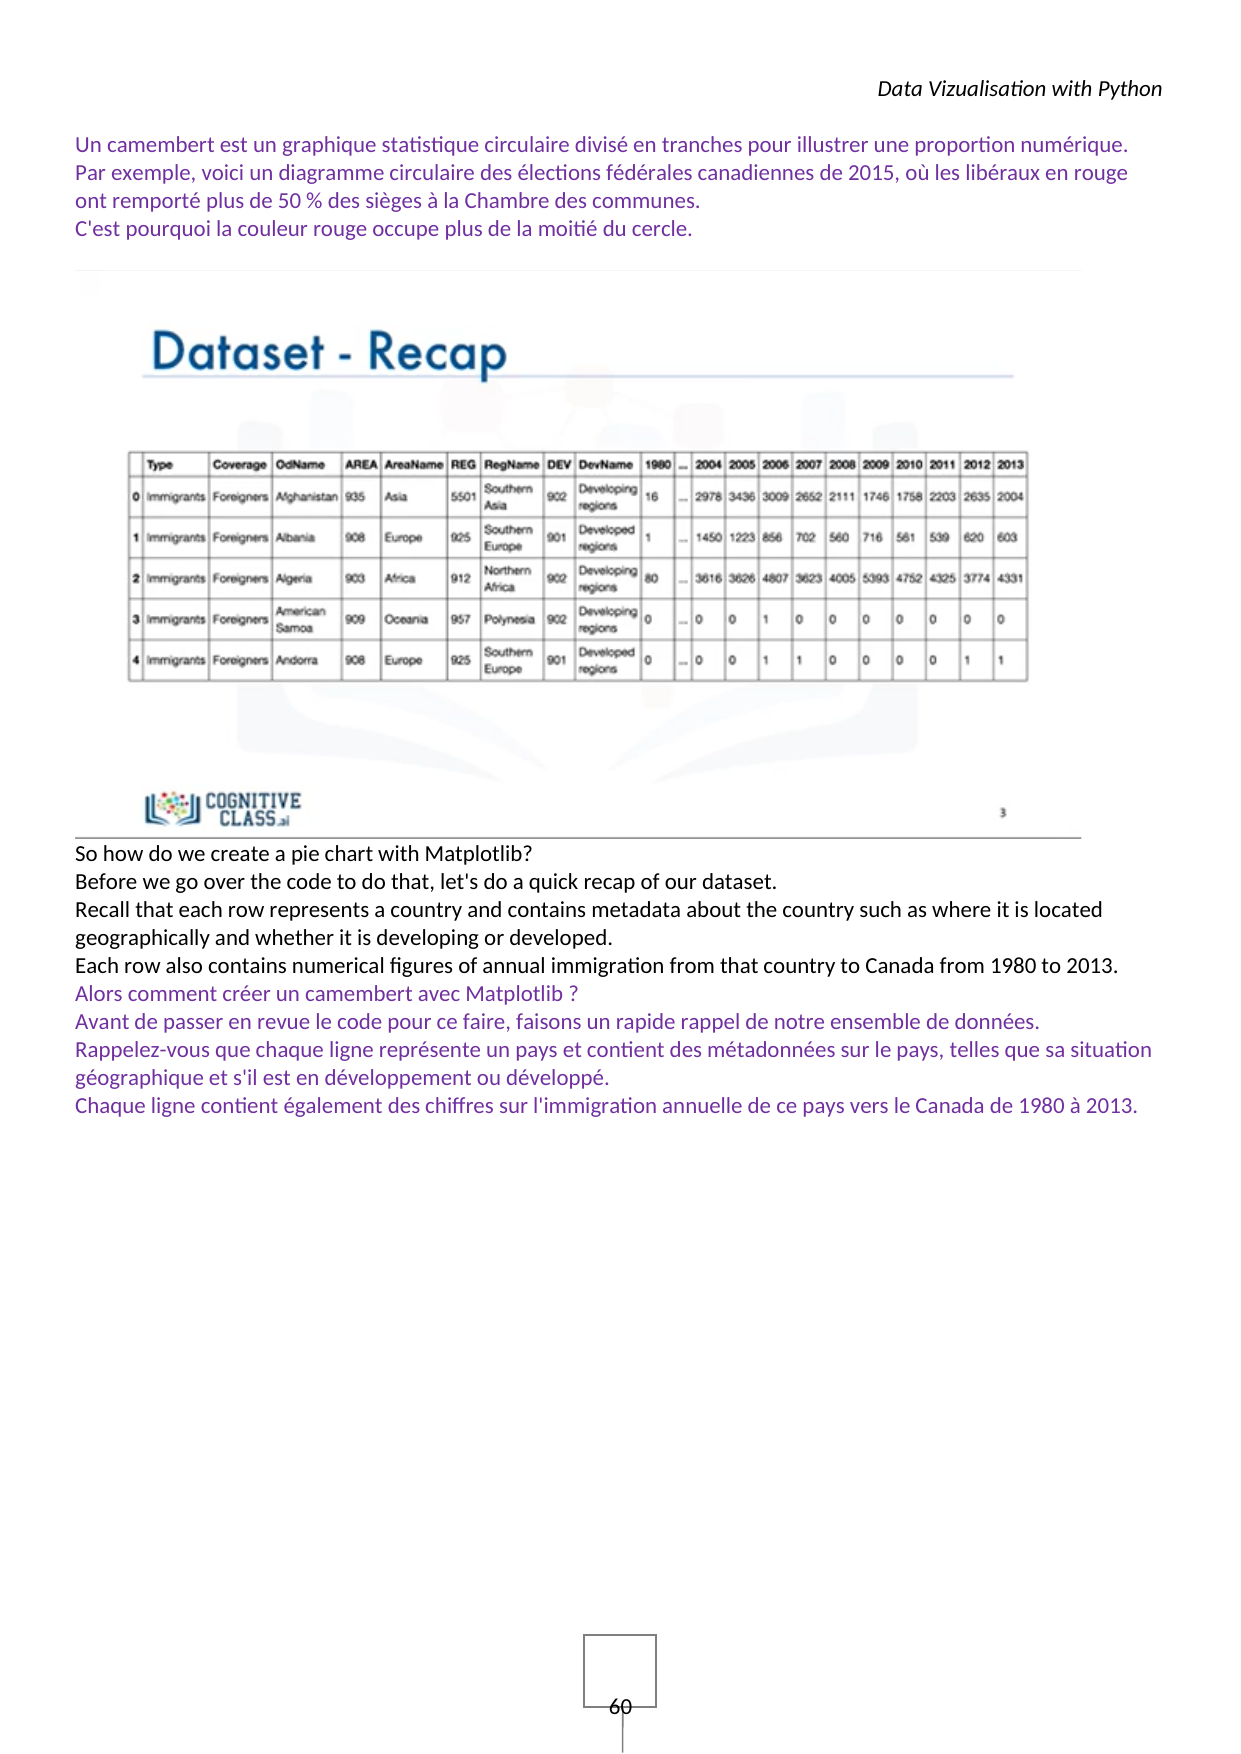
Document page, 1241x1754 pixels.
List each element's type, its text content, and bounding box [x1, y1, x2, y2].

text C'est pourquoi la couleur rouge occupe plus de la moitié du cercle. [75, 214, 1165, 242]
text Un camembert est un graphique statistique circulaire divisé en tranches pour illustrer une proportion numérique. [75, 130, 1165, 158]
text Alors comment créer un camembert avec Matplotlib ? [75, 979, 1165, 1007]
text Avant de passer en revue le code pour ce faire, faisons un rapide rappel de notre ensemble de données. [75, 1007, 1165, 1035]
text So how do we create a pie chart with Matplotlib? [75, 839, 1165, 867]
text Recall that each row represents a country and contains metadata about the country such as where it is located geographically and whether it is developing or developed. [75, 895, 1165, 951]
text Each row also contains numerical figures of annual immigration from that country to Canada from 1980 to 2013. [75, 951, 1165, 979]
text Par exemple, voici un diagramme circulaire des élections fédérales canadiennes de 2015, où les libéraux en rouge ont remporté plus de 50 % des sièges à la Chambre des communes. [75, 158, 1165, 214]
text Rappelez-vous que chaque ligne représente un pays et contient des métadonnées sur le pays, telles que sa situation géographique et s'il est en développement ou développé. [75, 1035, 1165, 1091]
picture [75, 270, 1082, 839]
text Chaque ligne contient également des chiffres sur l'immigration annuelle de ce pays vers le Canada de 1980 à 2013. [75, 1091, 1165, 1147]
text Before we go over the code to do that, let's do a quick recap of our dataset. [75, 867, 1165, 895]
